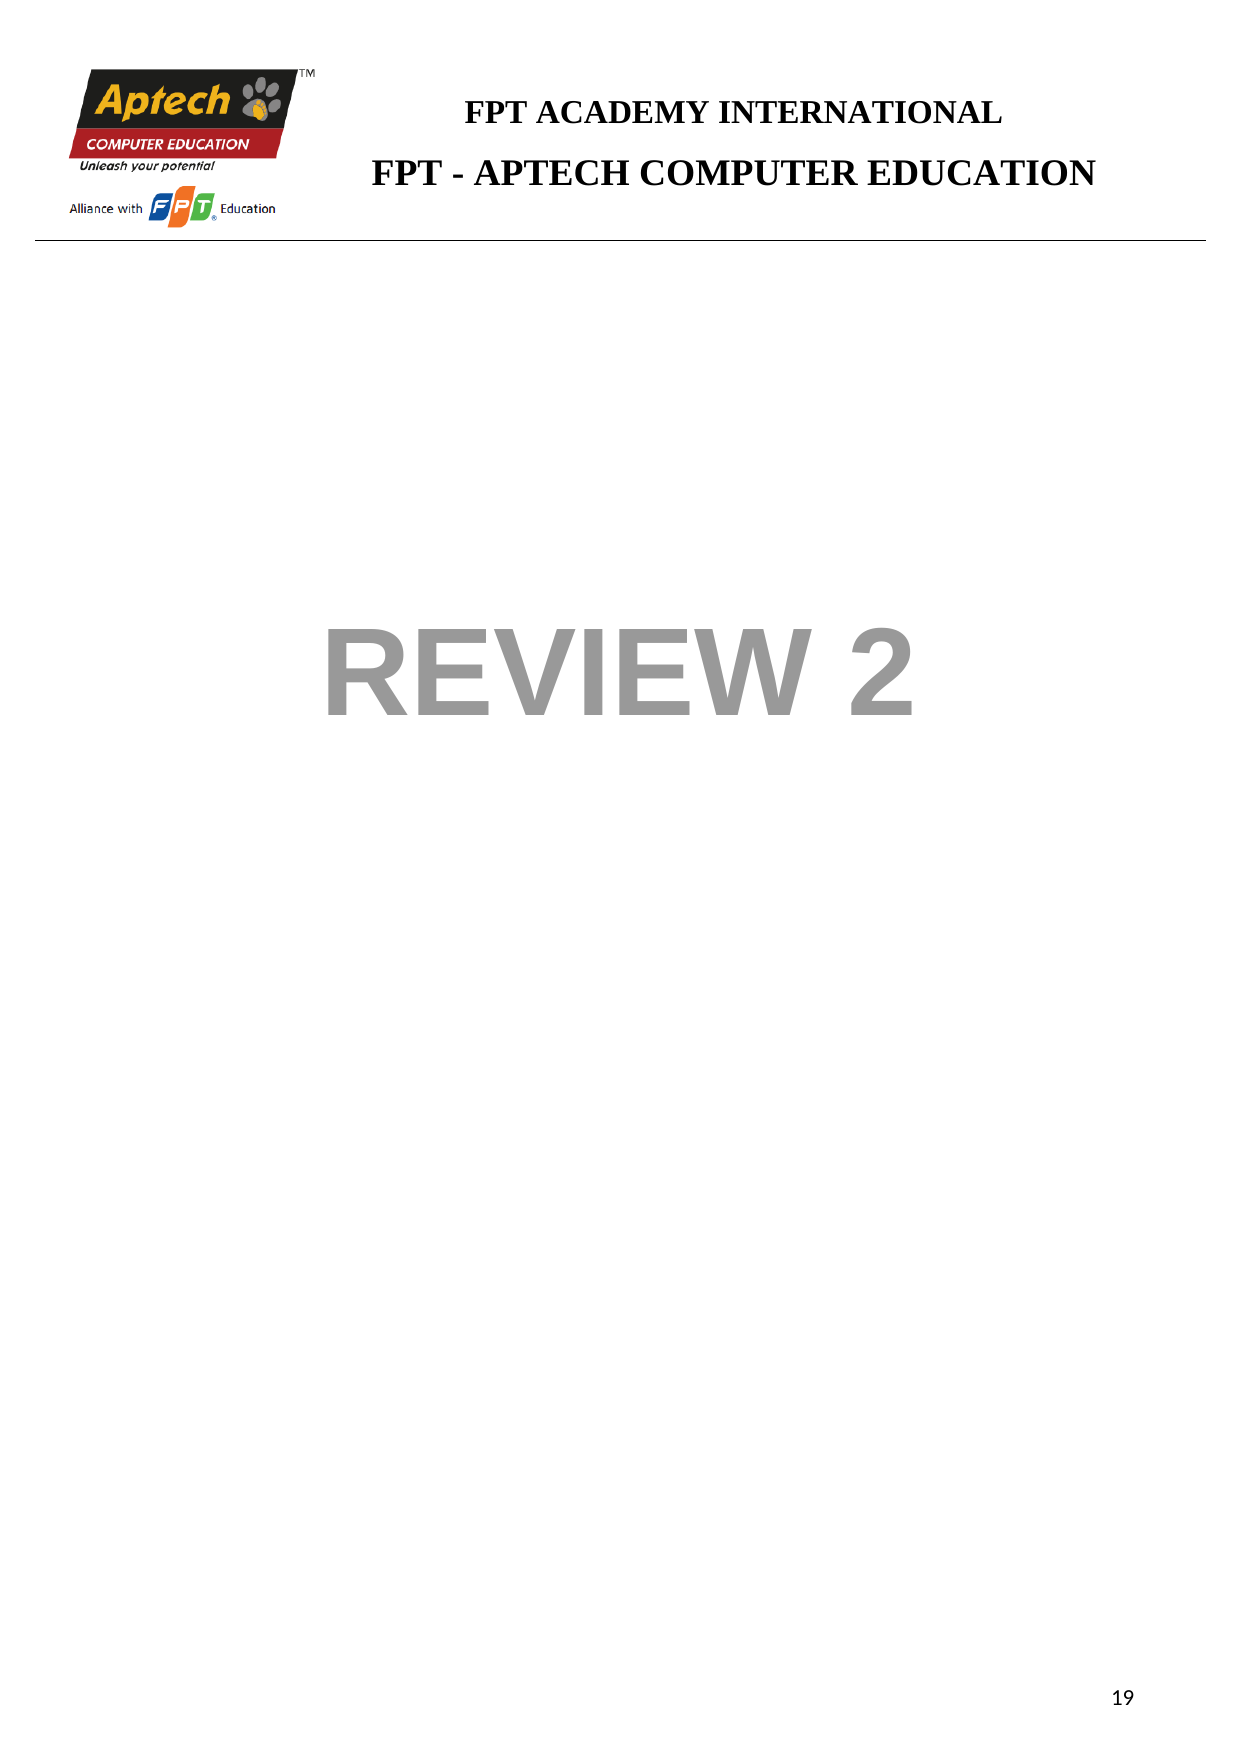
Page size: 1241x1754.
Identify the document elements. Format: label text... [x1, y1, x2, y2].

picture [65, 62, 318, 232]
subtitle REVIEW 2 [103, 598, 1134, 742]
